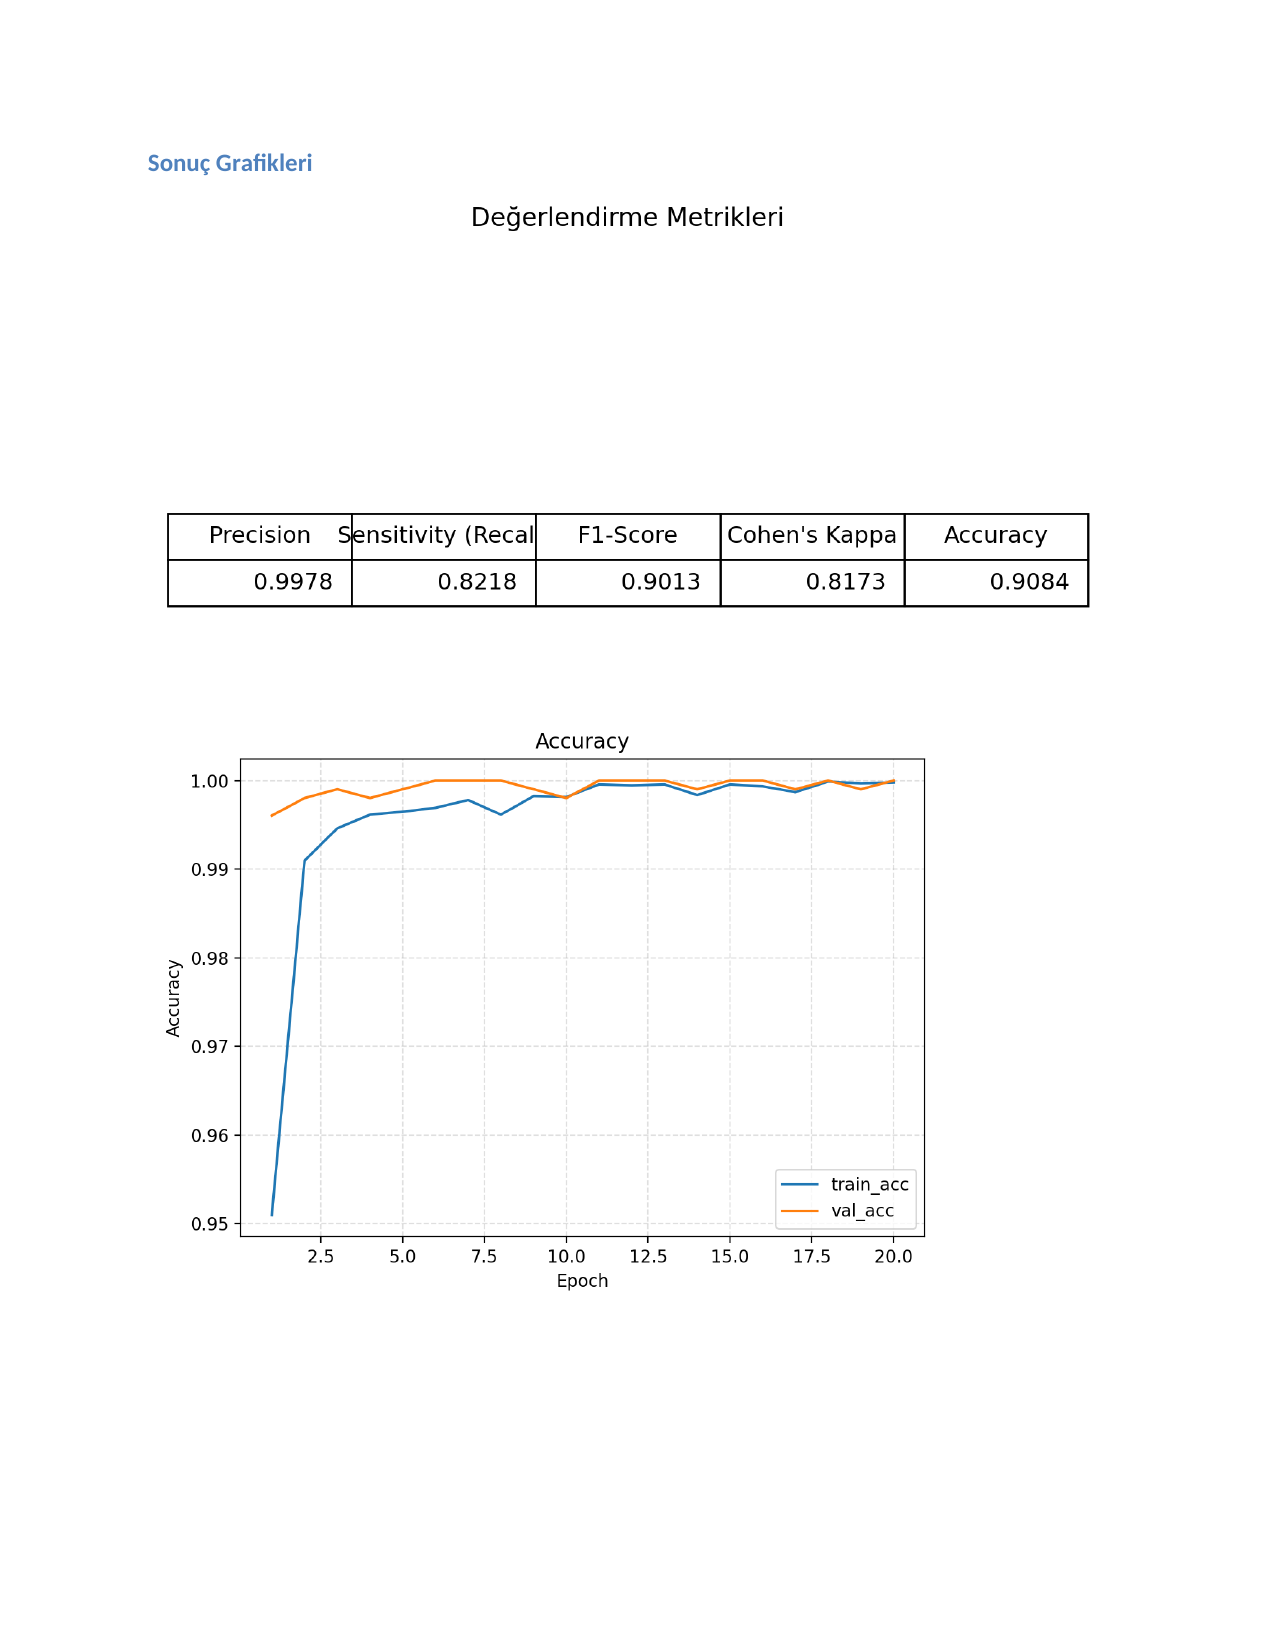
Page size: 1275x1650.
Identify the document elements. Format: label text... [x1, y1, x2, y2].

subtitle Sonuç Grafikleri [148, 148, 1127, 178]
picture [147, 182, 1108, 688]
picture [147, 712, 943, 1309]
